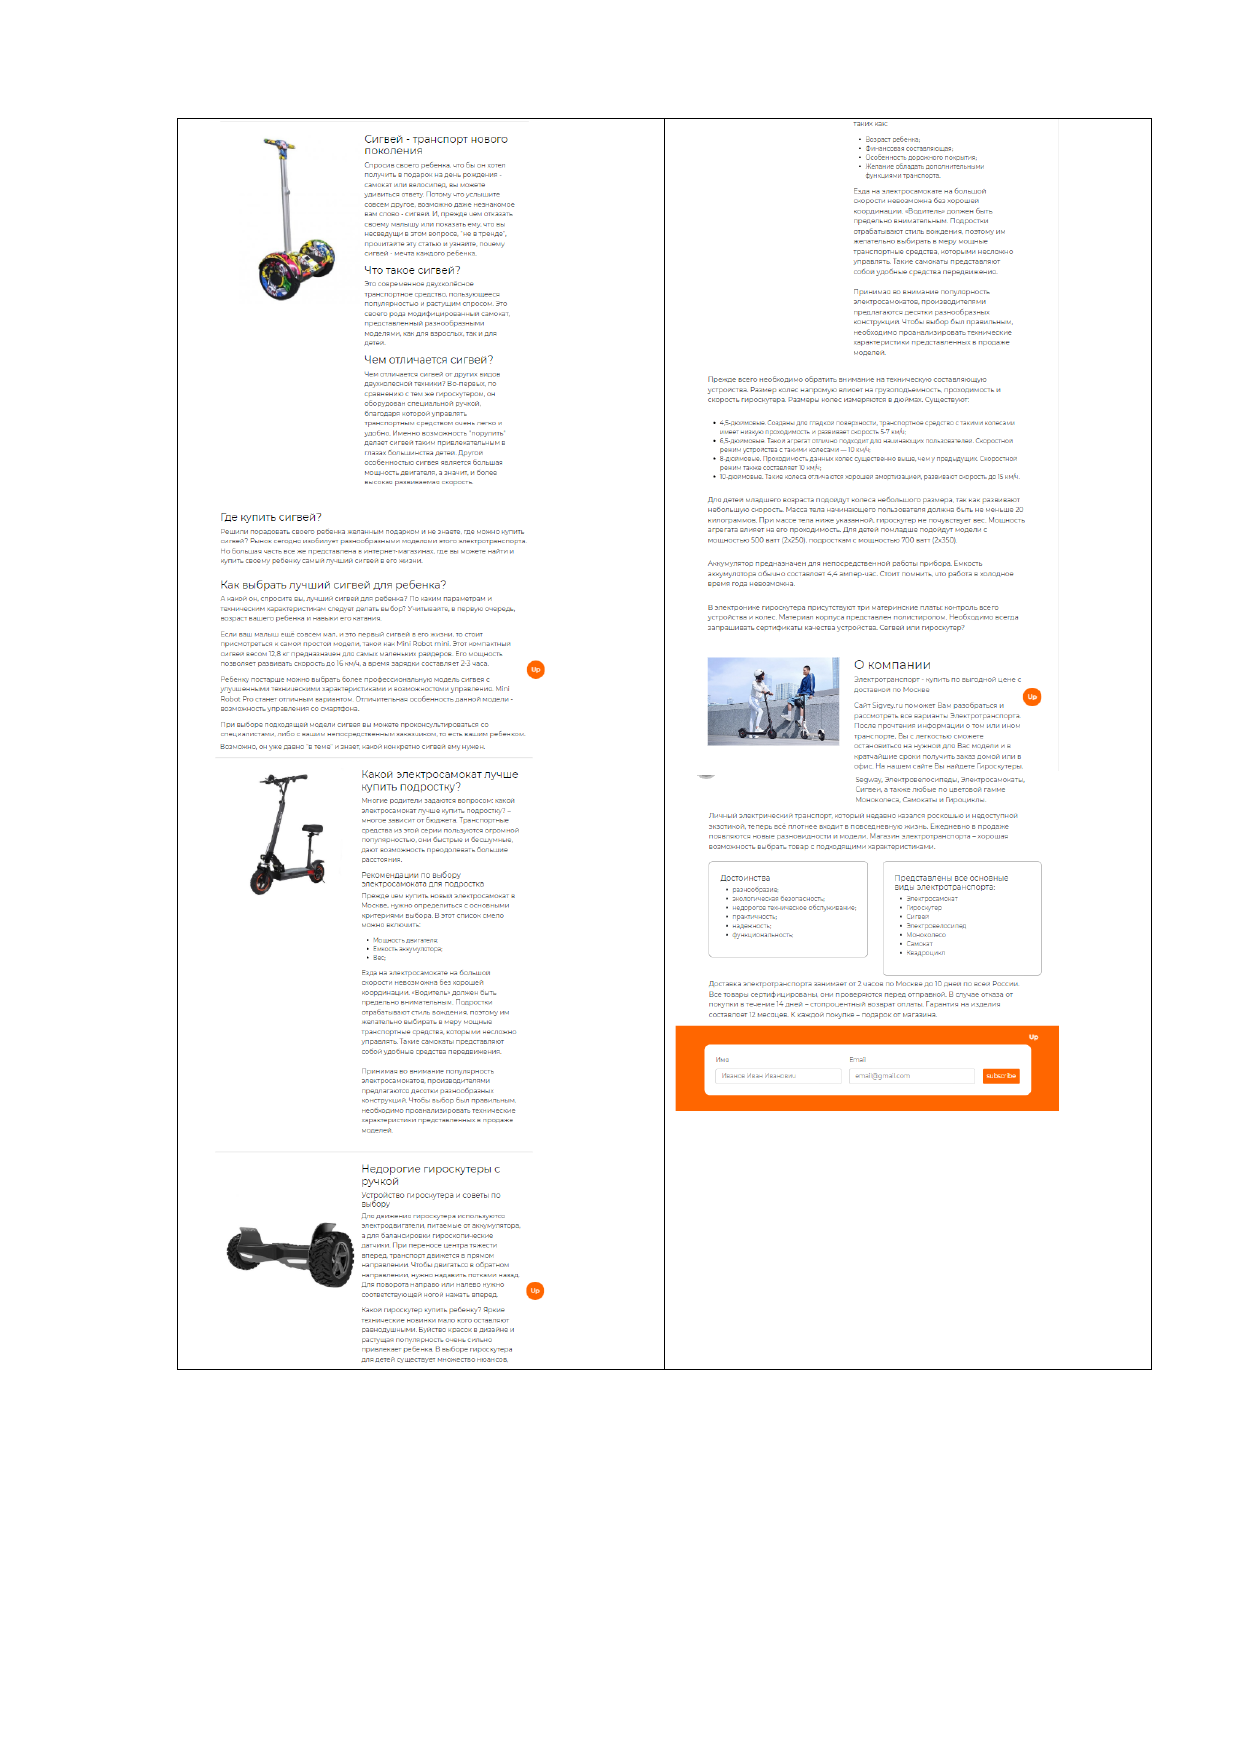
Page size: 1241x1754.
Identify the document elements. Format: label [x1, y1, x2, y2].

picture [675, 775, 1059, 1111]
picture [675, 119, 1059, 771]
picture [188, 119, 561, 739]
picture [188, 743, 556, 1365]
table_cell [178, 119, 664, 1368]
table_cell [665, 119, 1151, 1368]
